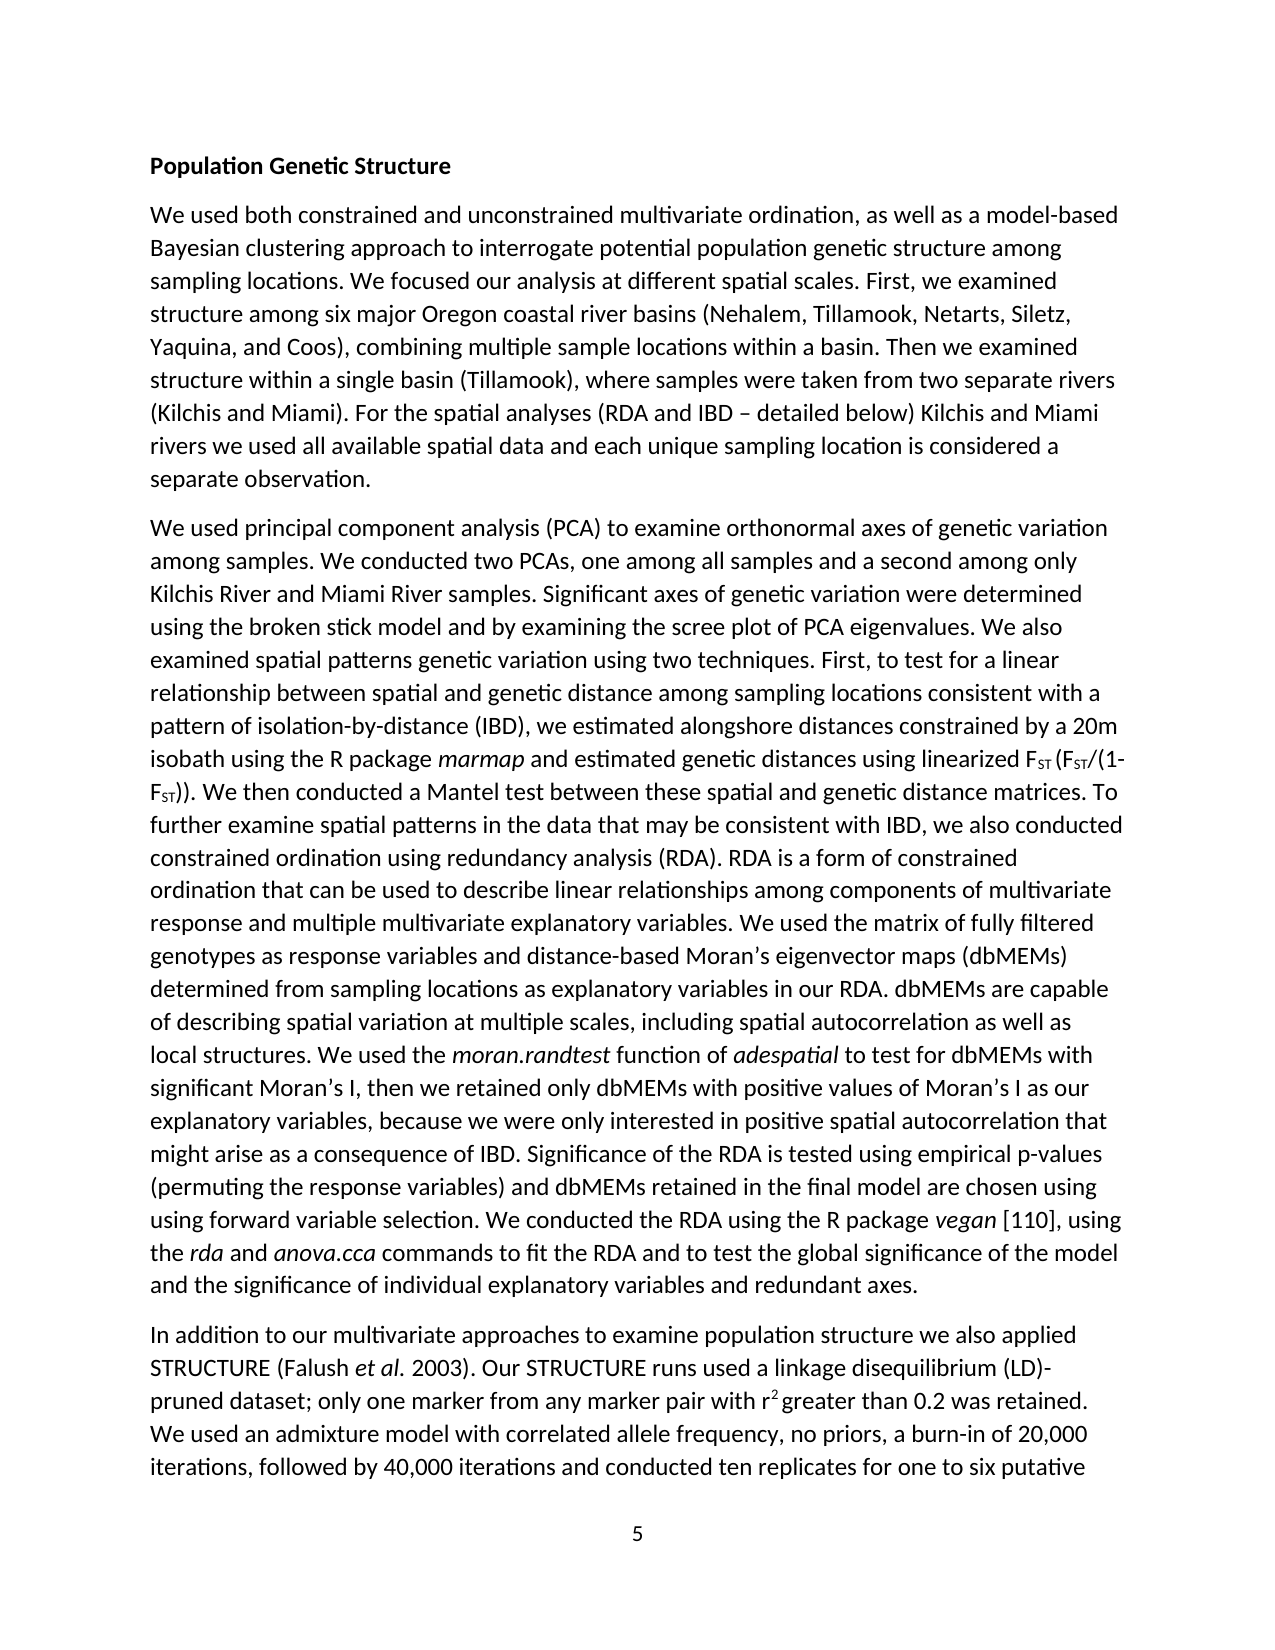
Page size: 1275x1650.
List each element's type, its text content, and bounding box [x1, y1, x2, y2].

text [150, 1319, 1125, 1481]
text We used both constrained and unconstrained multivariate ordination, as well as a model-based Bayesian clustering approach to interrogate potential population genetic structure among sampling locations. We focused our analysis at different spatial scales. First, we examined structure among six major Oregon coastal river basins (Nehalem, Tillamook, Netarts, Siletz, Yaquina, and Coos), combining multiple sample locations within a basin. Then we examined structure within a single basin (Tillamook), where samples were taken from two separate rivers (Kilchis and Miami). For the spatial analyses (RDA and IBD – detailed below) Kilchis and Miami rivers we used all available spatial data and each unique sampling location is considered a separate observation. [150, 199, 1125, 493]
text Population Genetic Structure [150, 150, 1125, 181]
text We used principal component analysis (PCA) to examine orthonormal axes of genetic variation among samples. We conducted two PCAs, one among all samples and a second among only Kilchis River and Miami River samples. Significant axes of genetic variation were determined using the broken stick model and by examining the scree plot of PCA eigenvalues. We also examined spatial patterns genetic variation using two techniques. First, to test for a linear relationship between spatial and genetic distance among sampling locations consistent with a pattern of isolation-by-distance (IBD), we estimated alongshore distances constrained by a 20m isobath using the R package marmap and estimated genetic distances using linearized FST (FST/(1- FST)). We then conducted a Mantel test between these spatial and genetic distance matrices. To further examine spatial patterns in the data that may be consistent with IBD, we also conducted constrained ordination using redundancy analysis (RDA). RDA is a form of constrained ordination that can be used to describe linear relationships among components of multivariate response and multiple multivariate explanatory variables. We used the matrix of fully filtered genotypes as response variables and distance-based Moran’s eigenvector maps (dbMEMs) determined from sampling locations as explanatory variables in our RDA. dbMEMs are capable of describing spatial variation at multiple scales, including spatial autocorrelation as well as local structures. We used the moran.randtest function of adespatial to test for dbMEMs with significant Moran’s I, then we retained only dbMEMs with positive values of Moran’s I as our explanatory variables, because we were only interested in positive spatial autocorrelation that might arise as a consequence of IBD. Significance of the RDA is tested using empirical p-values (permuting the response variables) and dbMEMs retained in the final model are chosen using using forward variable selection. We conducted the RDA using the R package vegan [110], using the rda and anova.cca commands to fit the RDA and to test the global significance of the model and the significance of individual explanatory variables and redundant axes. [150, 512, 1125, 1300]
